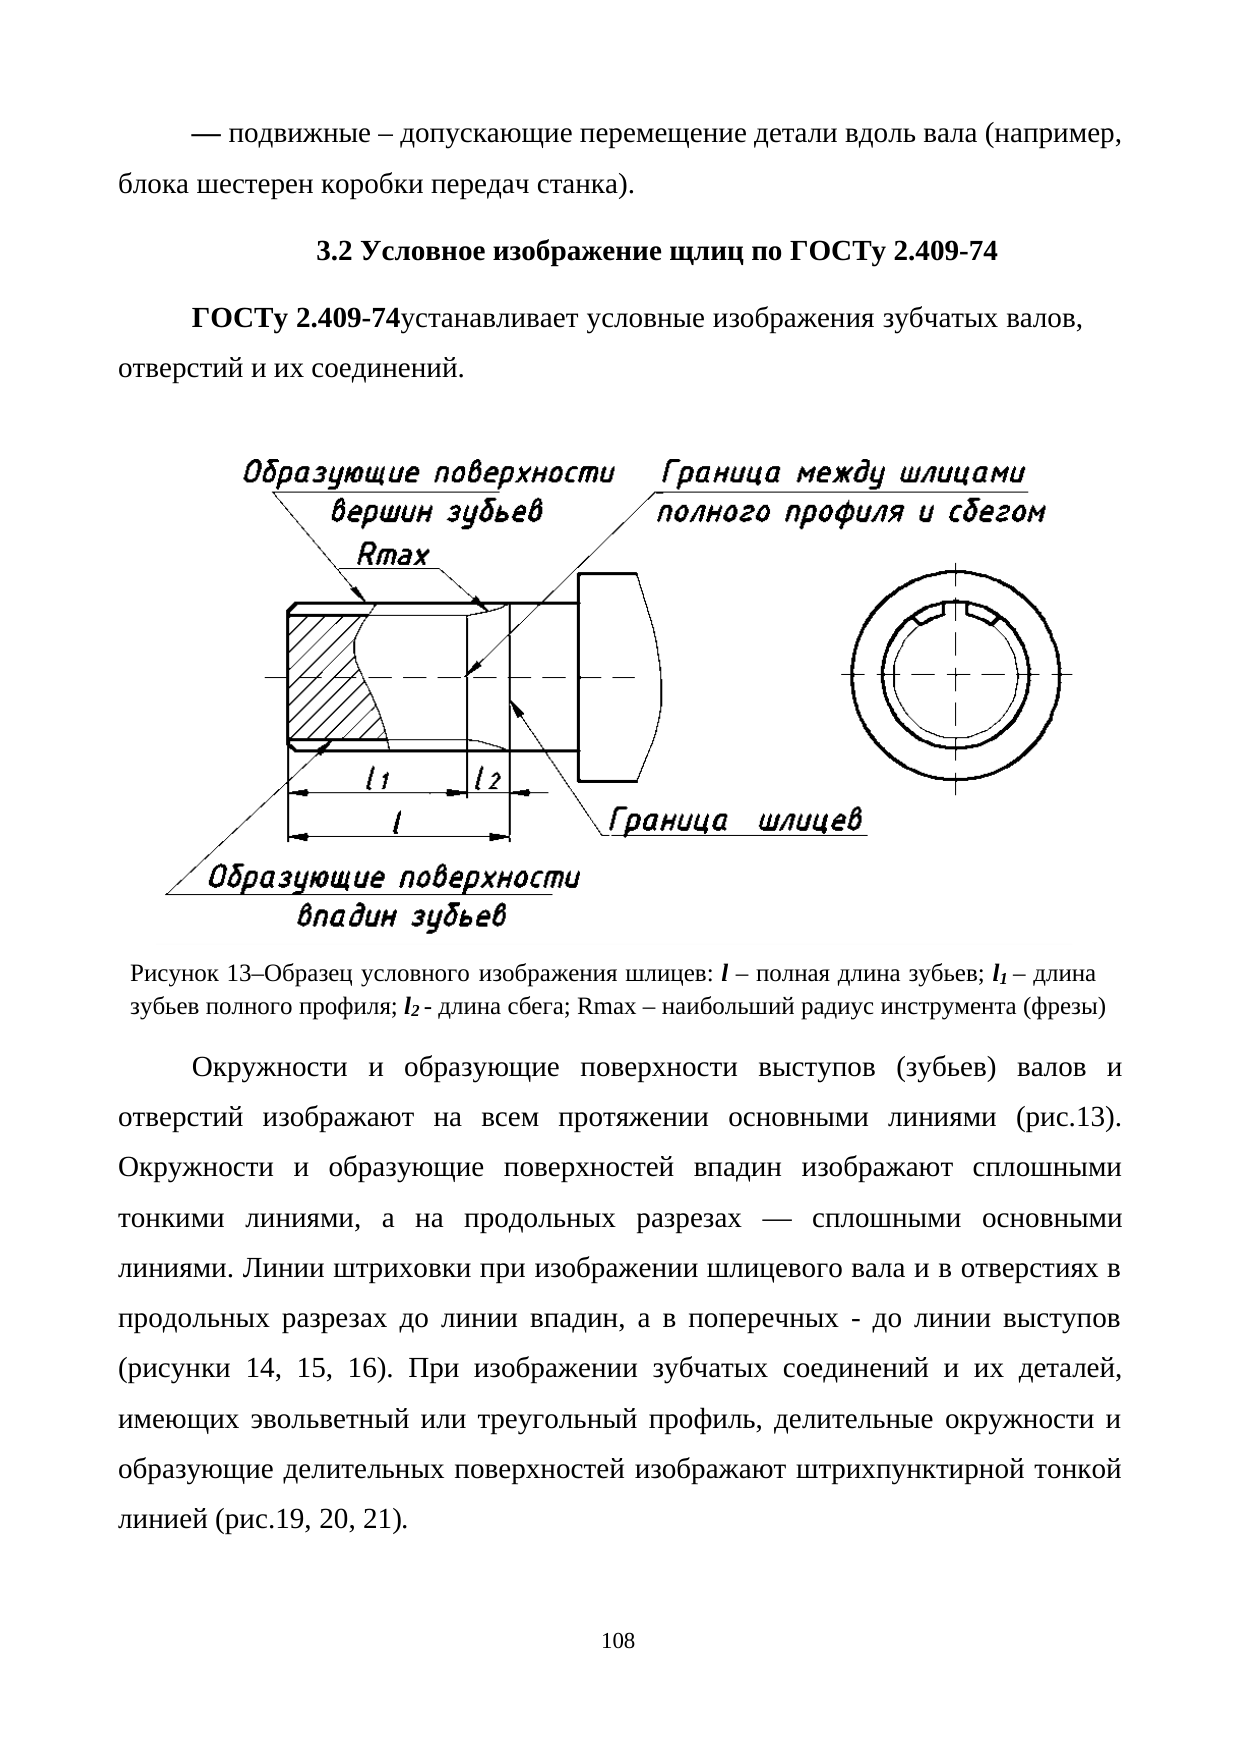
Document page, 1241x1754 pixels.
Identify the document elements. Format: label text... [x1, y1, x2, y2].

table_header [109, 451, 1126, 955]
picture [156, 459, 1073, 945]
table_cell Рисунок 13–Образец условного изображения шлицев: l – полная длина зубьев; l1 – длина зубьев полного профиля; l2 - длина сбега; Rmax – наибольший радиус инструмента (фрезы) [109, 955, 1126, 1024]
text ГОСТу 2.409-74устанавливает условные изображения зубчатых валов, отверстий и их соединений. [118, 300, 1123, 384]
list подвижные – допускающие перемещение детали вдоль вала (например, блока шестерен коробки передач станка). [118, 115, 1123, 199]
subtitle Условное изображение щлиц по ГОСТу 2.409-74 [316, 233, 1215, 267]
text Окружности и образующие поверхности выступов (зубьев) валов и отверстий изображают на всем протяжении основными линиями (рис.13). Окружности и образующие поверхностей впадин изображают сплошными тонкими линиями, а на продольных разрезах — сплошными основными линиями. Линии штриховки при изображении шлицевого вала и в отверстиях в продольных разрезах до линии впадин, а в поперечных - до линии выступов (рисунки 14, 15, 16). При изображении зубчатых соединений и их деталей, имеющих эвольветный или треугольный профиль, делительные окружности и образующие делительных поверхностей изображают штрихпунктирной тонкой линией (рис.19, 20, 21). [118, 1049, 1122, 1535]
